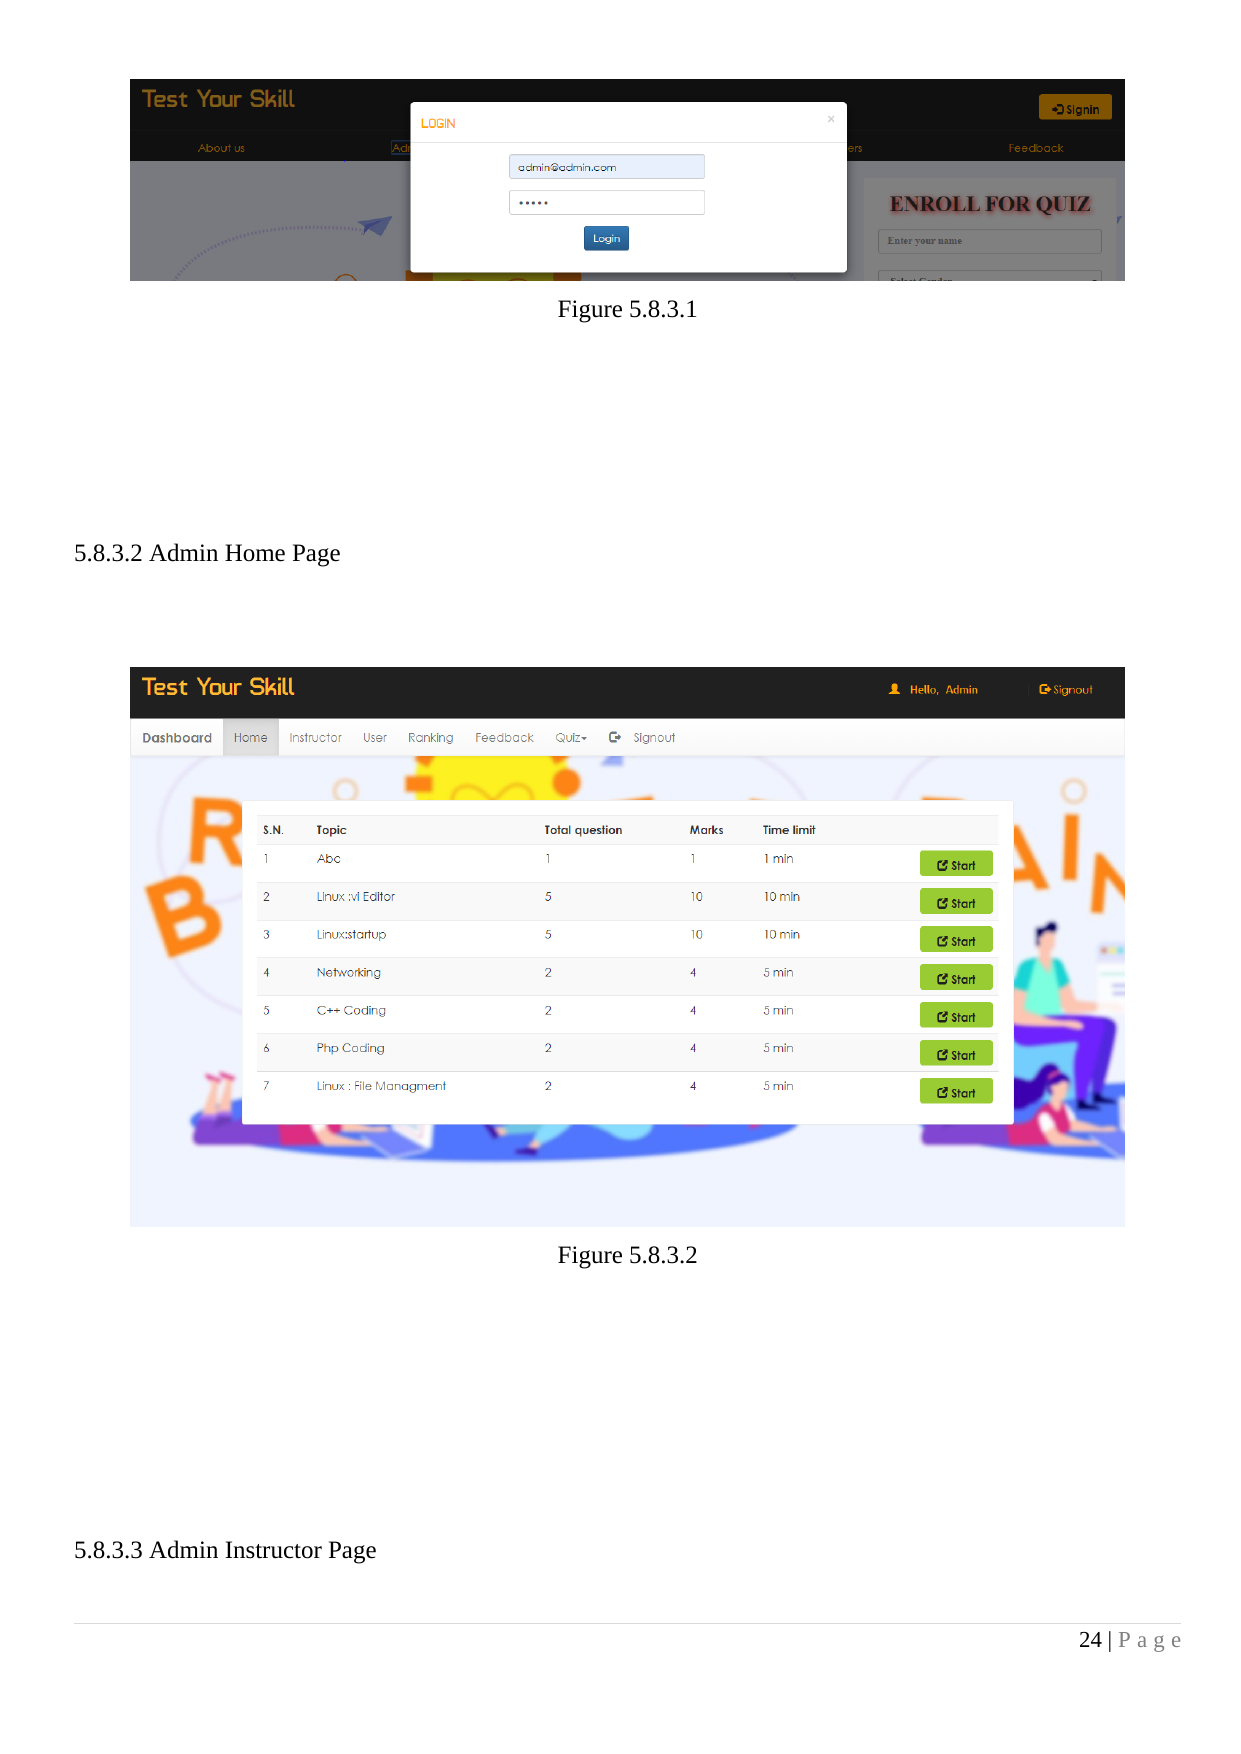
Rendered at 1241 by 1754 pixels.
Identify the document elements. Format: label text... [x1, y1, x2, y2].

picture [130, 79, 1125, 281]
text Figure 5.8.3.2 [74, 1240, 1181, 1269]
text 5.8.3.2 Admin Home Page [74, 538, 1181, 567]
picture [130, 667, 1125, 1227]
text Figure 5.8.3.1 [74, 294, 1181, 323]
text 5.8.3.3 Admin Instructor Page [74, 1535, 1181, 1564]
